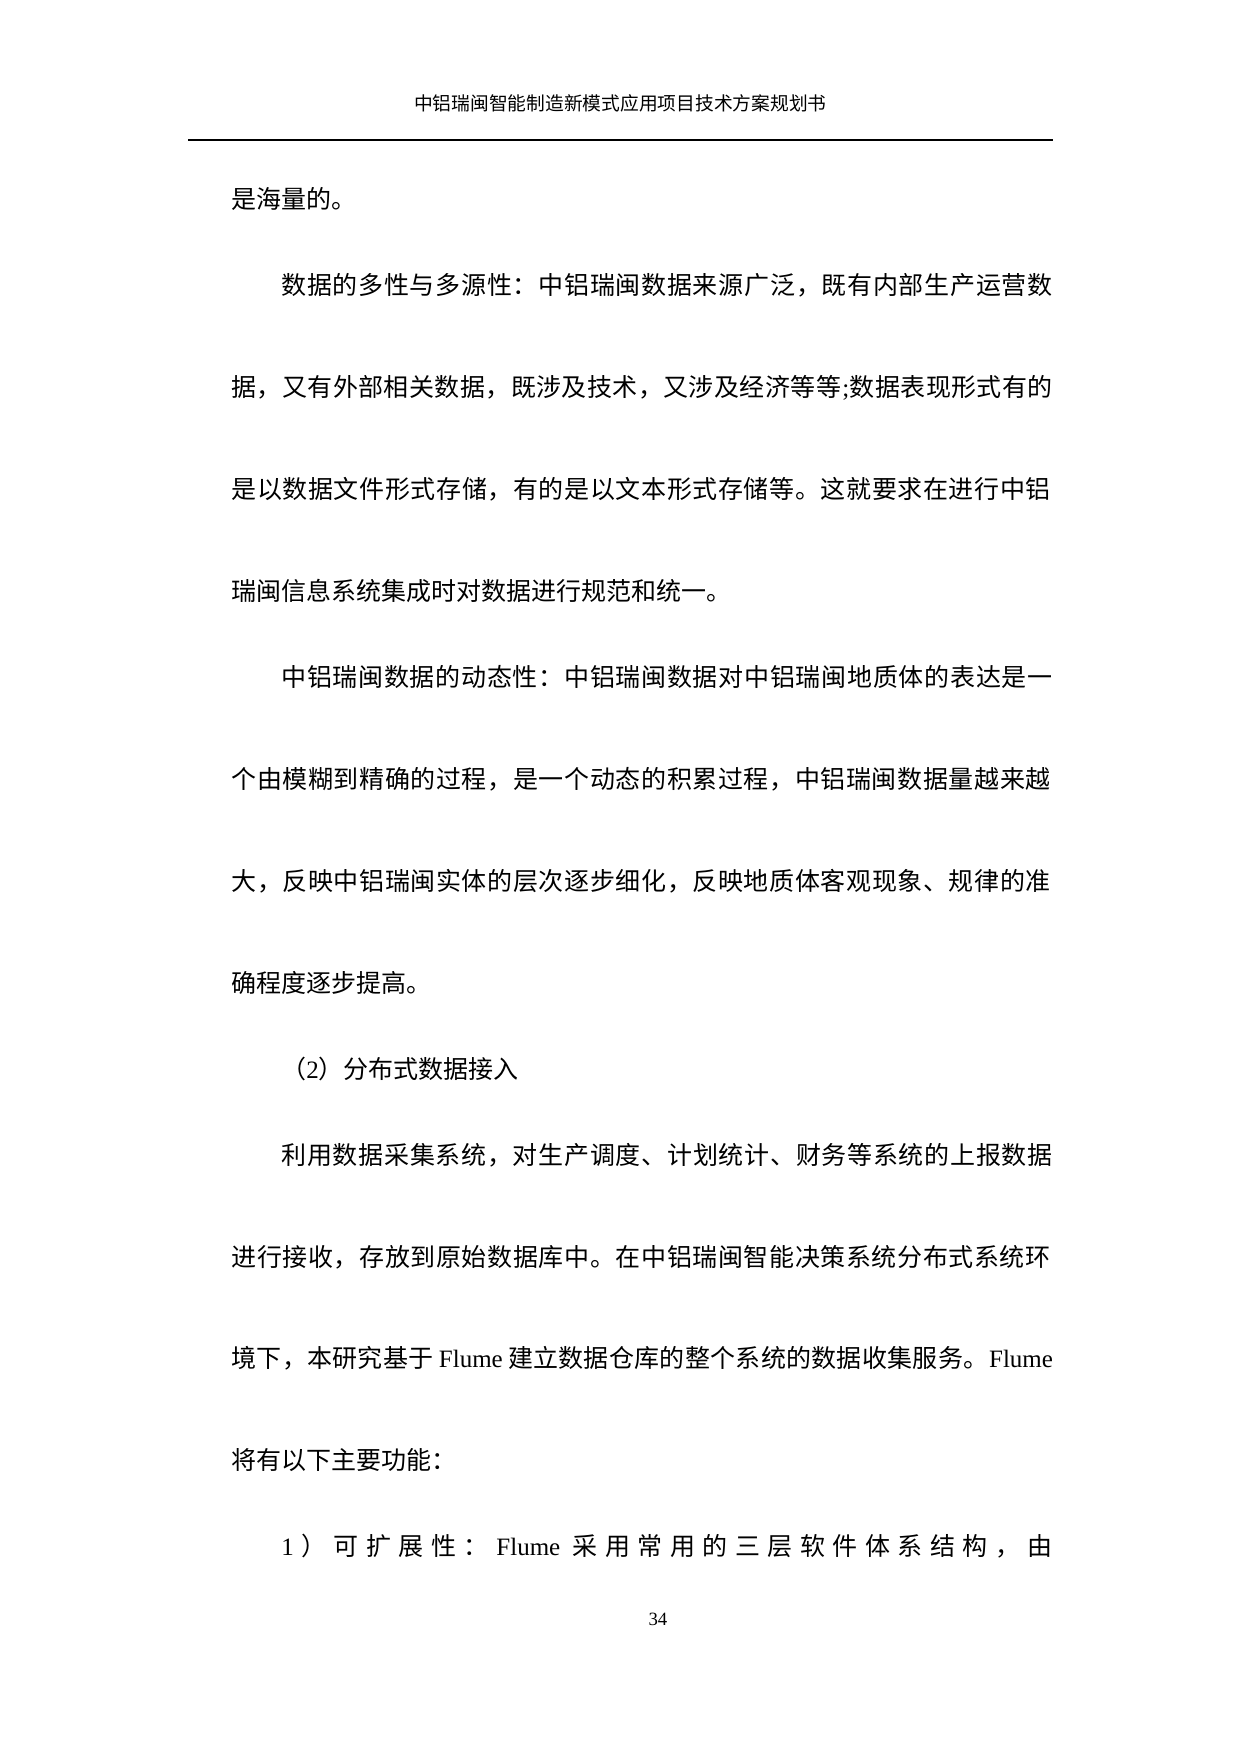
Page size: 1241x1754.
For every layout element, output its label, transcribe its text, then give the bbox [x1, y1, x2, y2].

text 数据的多性与多源性：中铝瑞闽数据来源广泛，既有内部生产运营数据，又有外部相关数据，既涉及技术，又涉及经济等等;数据表现形式有的是以数据文件形式存储，有的是以文本形式存储等。这就要求在进行中铝瑞闽信息系统集成时对数据进行规范和统一。 [231, 250, 1053, 623]
text 利用数据采集系统，对生产调度、计划统计、财务等系统的上报数据进行接收，存放到原始数据库中。在中铝瑞闽智能决策系统分布式系统环境下，本研究基于Flume建立数据仓库的整个系统的数据收集服务。Flume将有以下主要功能： [231, 1119, 1053, 1493]
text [231, 164, 1053, 232]
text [231, 1511, 1053, 1579]
text （2）分布式数据接入 [231, 1033, 1053, 1101]
text 中铝瑞闽数据的动态性：中铝瑞闽数据对中铝瑞闽地质体的表达是一个由模糊到精确的过程，是一个动态的积累过程，中铝瑞闽数据量越来越大，反映中铝瑞闽实体的层次逐步细化，反映地质体客观现象、规律的准确程度逐步提高。 [231, 642, 1053, 1015]
